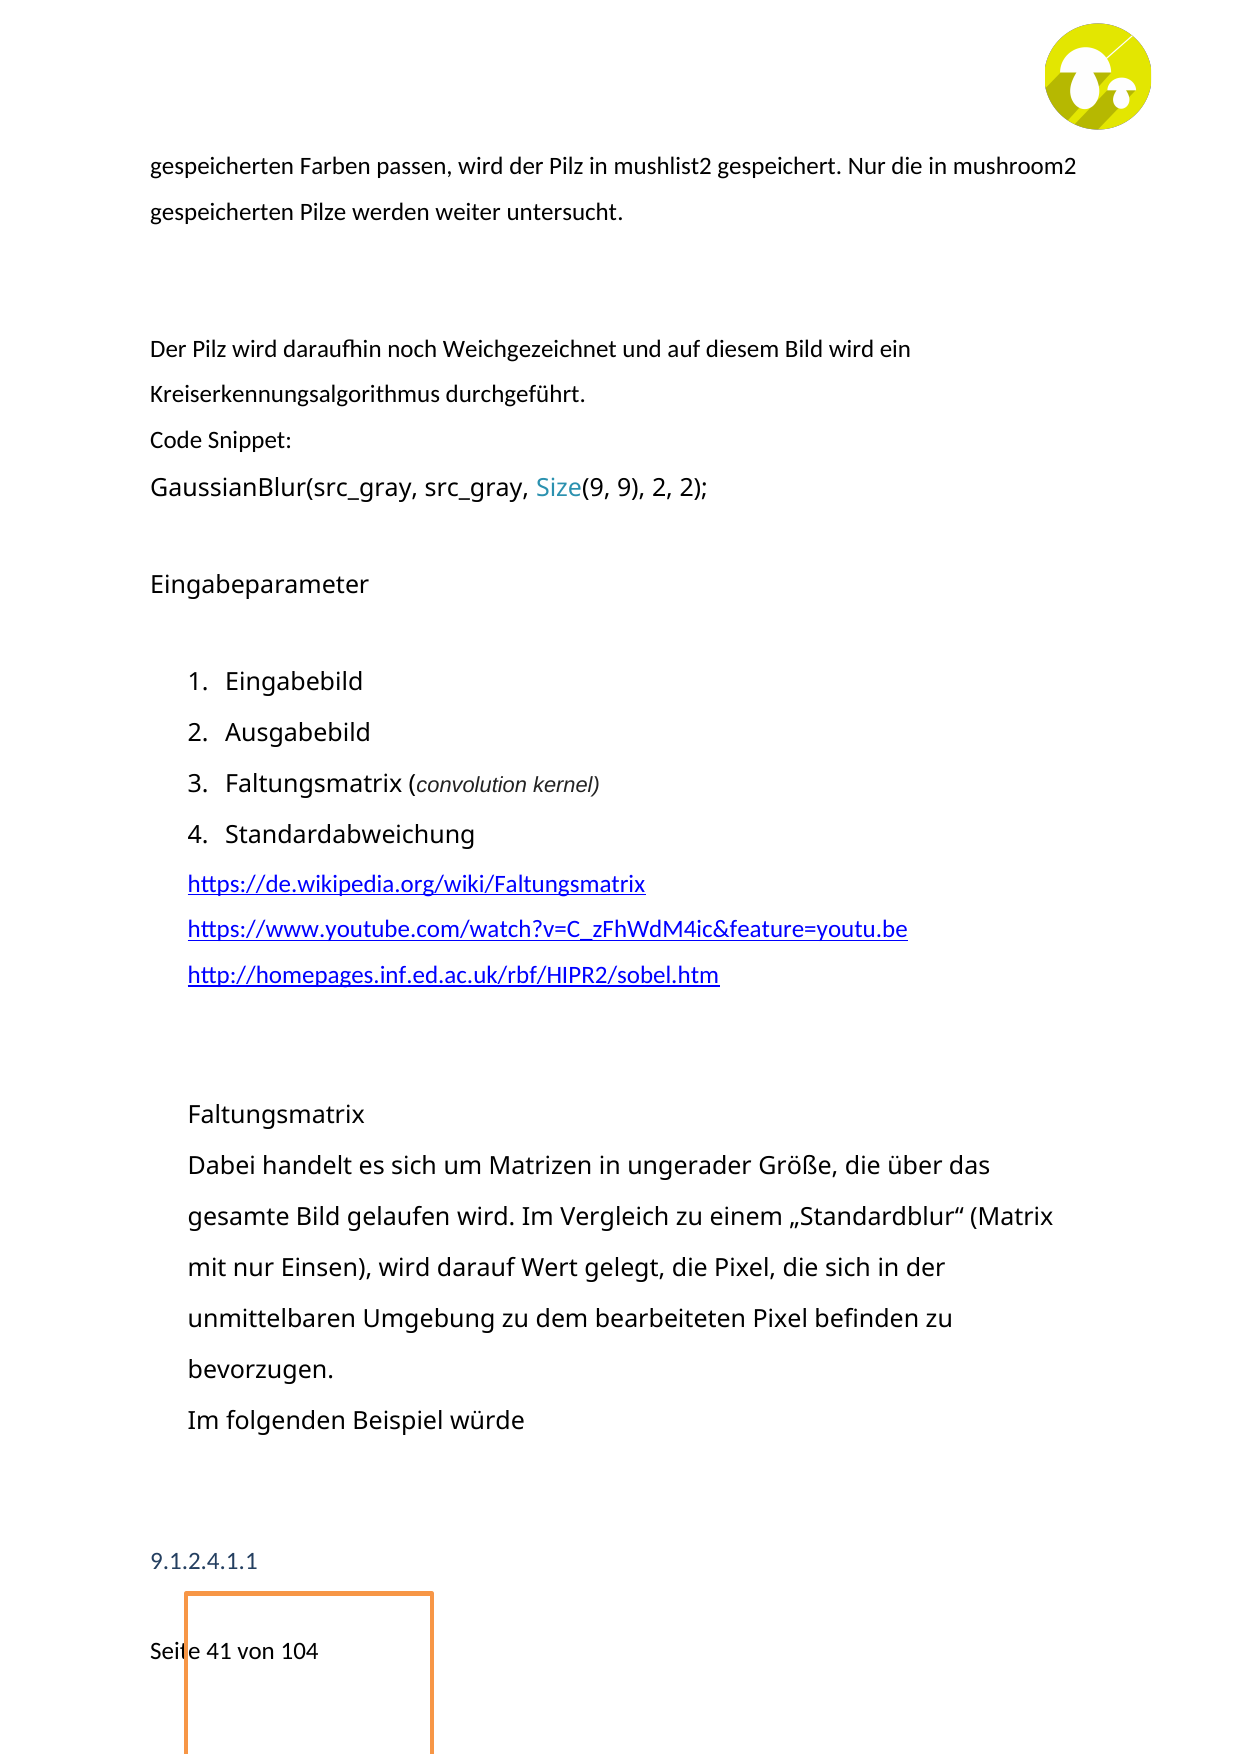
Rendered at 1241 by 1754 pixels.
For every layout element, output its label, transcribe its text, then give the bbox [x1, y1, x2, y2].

list Ausgabebild [187, 715, 1090, 749]
list Eingabebild [187, 664, 1090, 698]
list Faltungsmatrix (convolution kernel) [187, 766, 1090, 800]
text Faltungsmatrix [187, 1096, 1090, 1131]
text GaussianBlur(src_gray, src_gray, Size(9, 9), 2, 2); [150, 470, 1090, 504]
text https://de.wikipedia.org/wiki/Faltungsmatrix [187, 868, 1090, 898]
text Dabei handelt es sich um Matrizen in ungerader Größe, die über das gesamte Bild gelaufen wird. Im Vergleich zu einem „Standardblur“ (Matrix mit nur Einsen), wird darauf Wert gelegt, die Pixel, die sich in der unmittelbaren Umgebung zu dem bearbeiteten Pixel befinden zu bevorzugen. [187, 1147, 1090, 1386]
text Eingabeparameter [150, 567, 1090, 601]
list Standardabweichung [187, 817, 1090, 851]
text Im folgenden Beispiel würde [187, 1403, 1090, 1437]
text http://homepages.inf.ed.ac.uk/rbf/HIPR2/sobel.htm [187, 959, 1090, 990]
text Code Snippet: [150, 424, 1090, 455]
subtitle Standardblur [150, 1545, 1090, 1576]
text https://www.youtube.com/watch?v=C_zFhWdM4ic&feature=youtu.be [187, 913, 1090, 944]
picture [1045, 23, 1152, 130]
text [150, 150, 1090, 226]
text Der Pilz wird daraufhin noch Weichgezeichnet und auf diesem Bild wird ein Kreiserkennungsalgorithmus durchgeführt. [150, 333, 1090, 409]
